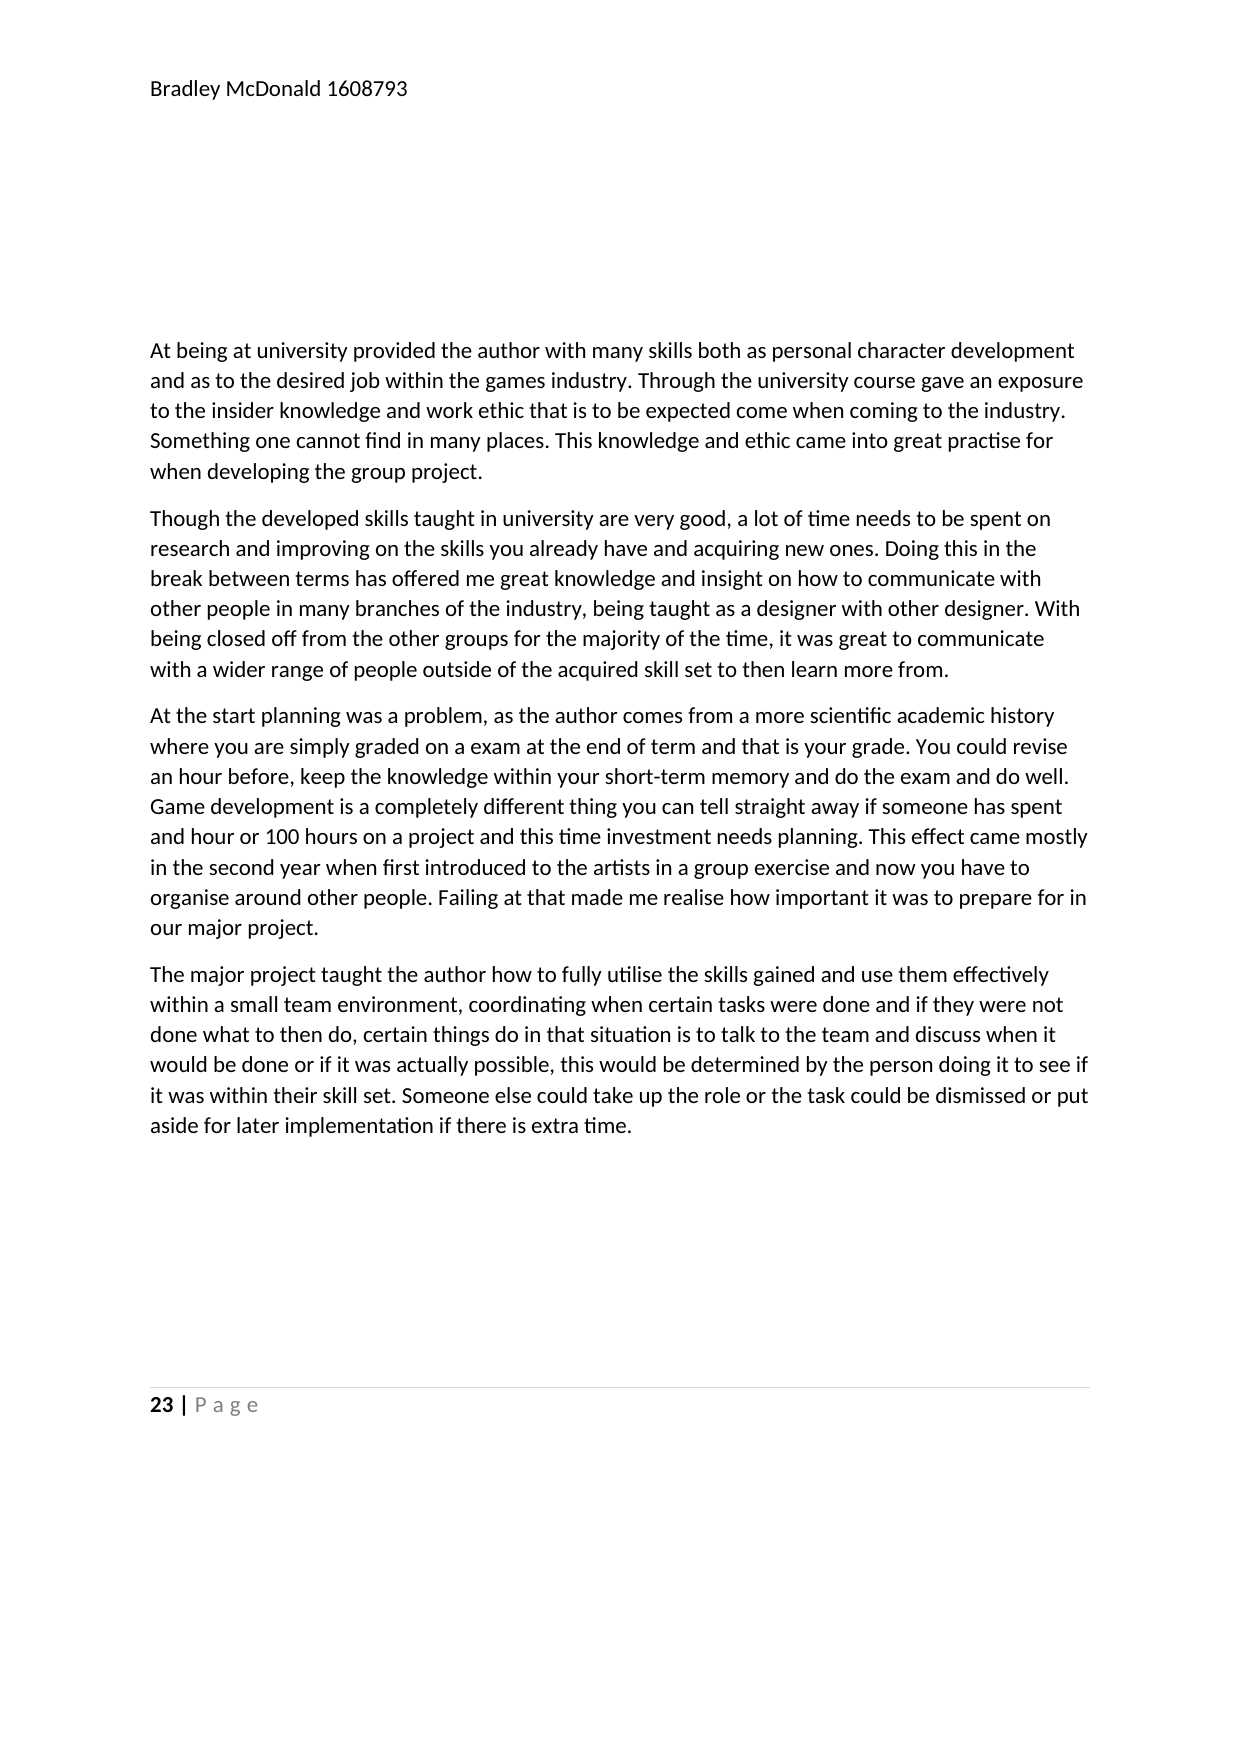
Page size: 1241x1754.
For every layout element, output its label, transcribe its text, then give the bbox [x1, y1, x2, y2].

text At being at university provided the author with many skills both as personal character development and as to the desired job within the games industry. Through the university course gave an exposure to the insider knowledge and work ethic that is to be expected come when coming to the industry. Something one cannot find in many places. This knowledge and ethic came into great practise for when developing the group project. [150, 336, 1090, 485]
text Though the developed skills taught in university are very good, a lot of time needs to be spent on research and improving on the skills you already have and acquiring new ones. Doing this in the break between terms has offered me great knowledge and insight on how to communicate with other people in many branches of the industry, being taught as a designer with other designer. With being closed off from the other groups for the majority of the time, it was great to communicate with a wider range of people outside of the acquired skill set to then learn more from. [150, 504, 1090, 683]
text At the start planning was a problem, as the author comes from a more scientific academic history where you are simply graded on a exam at the end of term and that is your grade. You could revise an hour before, keep the knowledge within your short-term memory and do the exam and do well. Game development is a completely different thing you can tell straight away if someone has spent and hour or 100 hours on a project and this time investment needs planning. This effect came mostly in the second year when first introduced to the artists in a group exercise and now you have to organise around other people. Failing at that made me realise how important it was to prepare for in our major project. [150, 702, 1090, 941]
text The major project taught the author how to fully utilise the skills gained and use them effectively within a small team environment, coordinating when certain tasks were done and if they were not done what to then do, certain things do in that situation is to talk to the team and discuss when it would be done or if it was actually possible, this would be determined by the person doing it to see if it was within their skill set. Someone else could take up the role or the task could be dismissed or put aside for later implementation if there is extra time. [150, 960, 1090, 1139]
